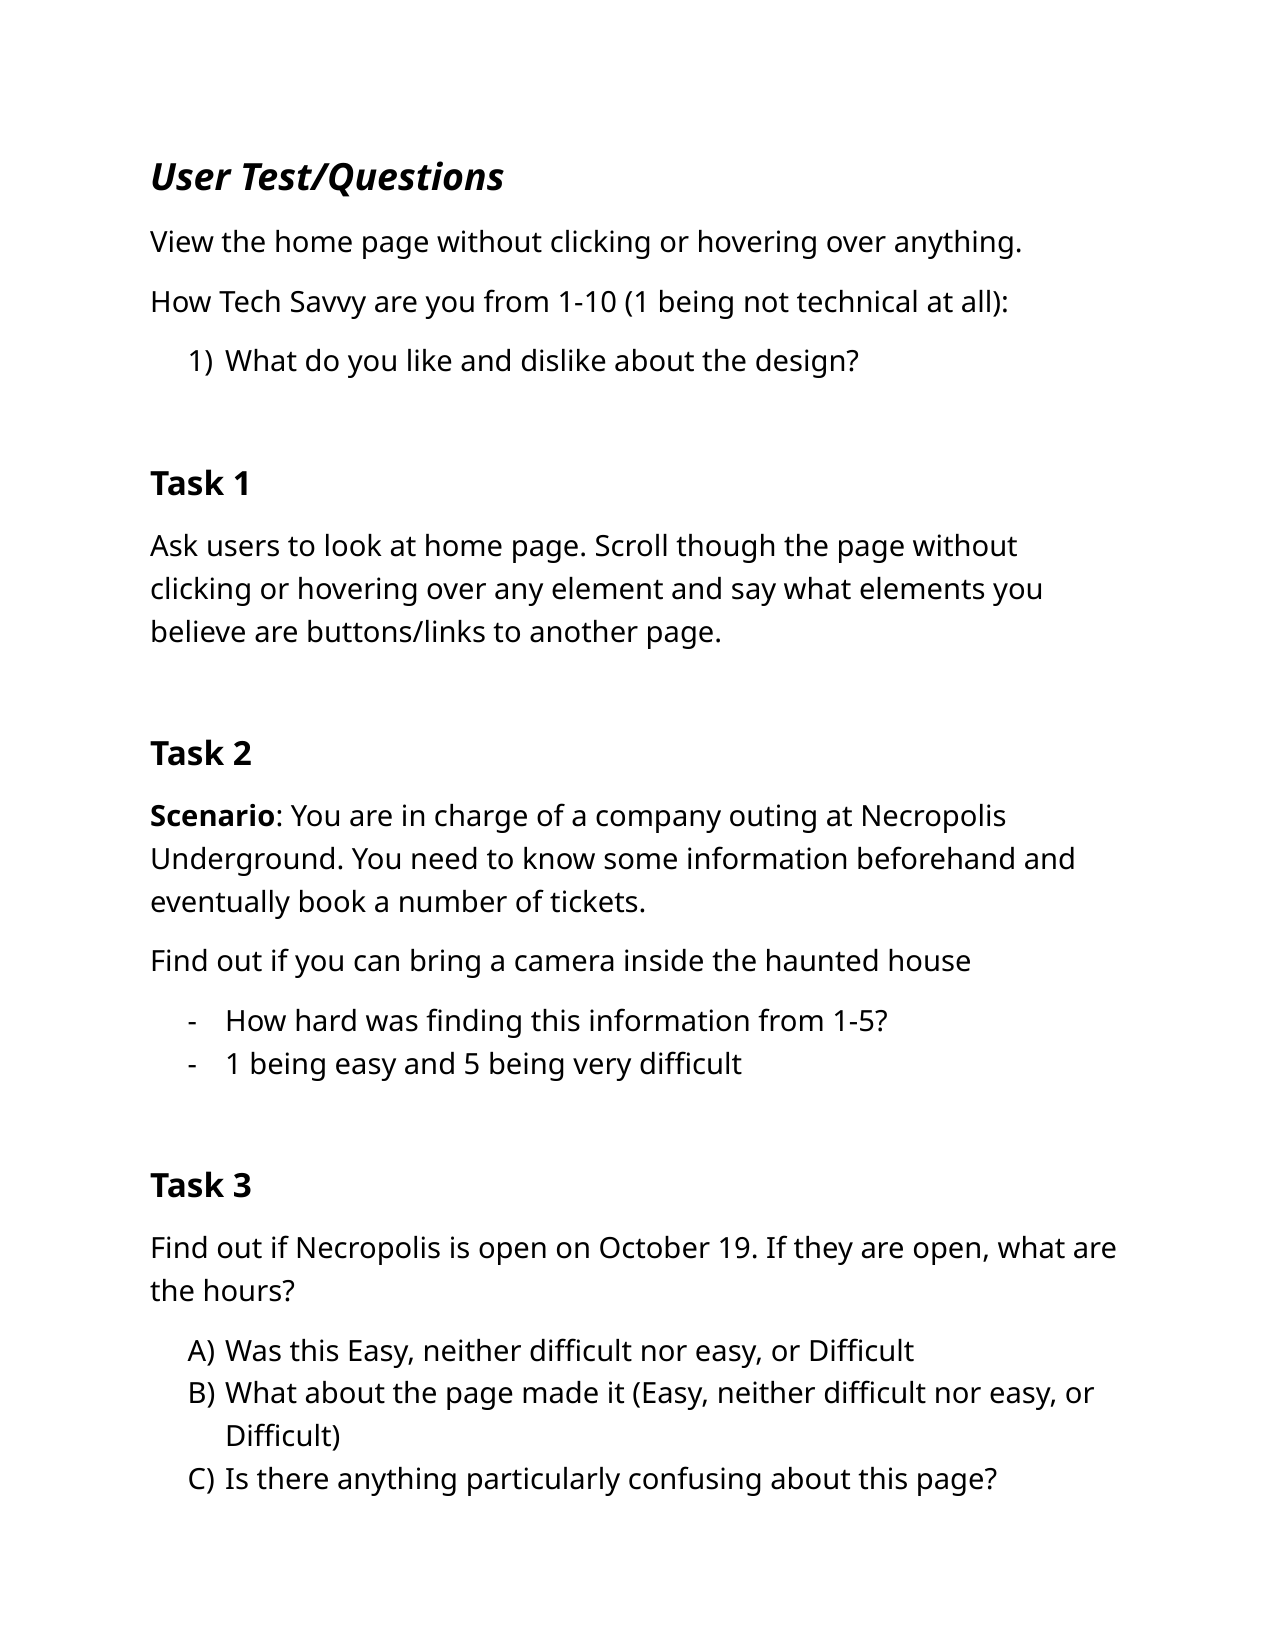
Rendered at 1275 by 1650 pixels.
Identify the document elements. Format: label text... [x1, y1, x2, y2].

list Was this Easy, neither difficult nor easy, or Difficult [187, 1330, 1125, 1369]
list 1 being easy and 5 being very difficult [187, 1043, 1125, 1083]
list Is there anything particularly confusing about this page? [187, 1458, 1125, 1498]
text How Tech Savvy are you from 1-10 (1 being not technical at all): [150, 281, 1125, 321]
text Task 1 [150, 460, 1125, 505]
text Ask users to look at home page. Scroll though the page without clicking or hovering over any element and say what elements you believe are buttons/links to another page. [150, 525, 1125, 651]
text Scenario: You are in charge of a company outing at Necropolis Underground. You need to know some information beforehand and eventually book a number of tickets. [150, 796, 1125, 921]
list What do you like and dislike about the design? [187, 341, 1125, 380]
text Find out if you can bring a camera inside the haunted house [150, 941, 1125, 980]
text View the home page without clicking or hovering over anything. [150, 222, 1125, 261]
list How hard was finding this information from 1-5? [187, 1000, 1125, 1040]
text Find out if Necropolis is open on October 19. If they are open, what are the hours? [150, 1227, 1125, 1310]
text User Test/Questions [150, 150, 1125, 201]
list What about the page made it (Easy, neither difficult nor easy, or Difficult) [187, 1373, 1125, 1455]
text Task 2 [150, 730, 1125, 775]
text Task 3 [150, 1162, 1125, 1207]
